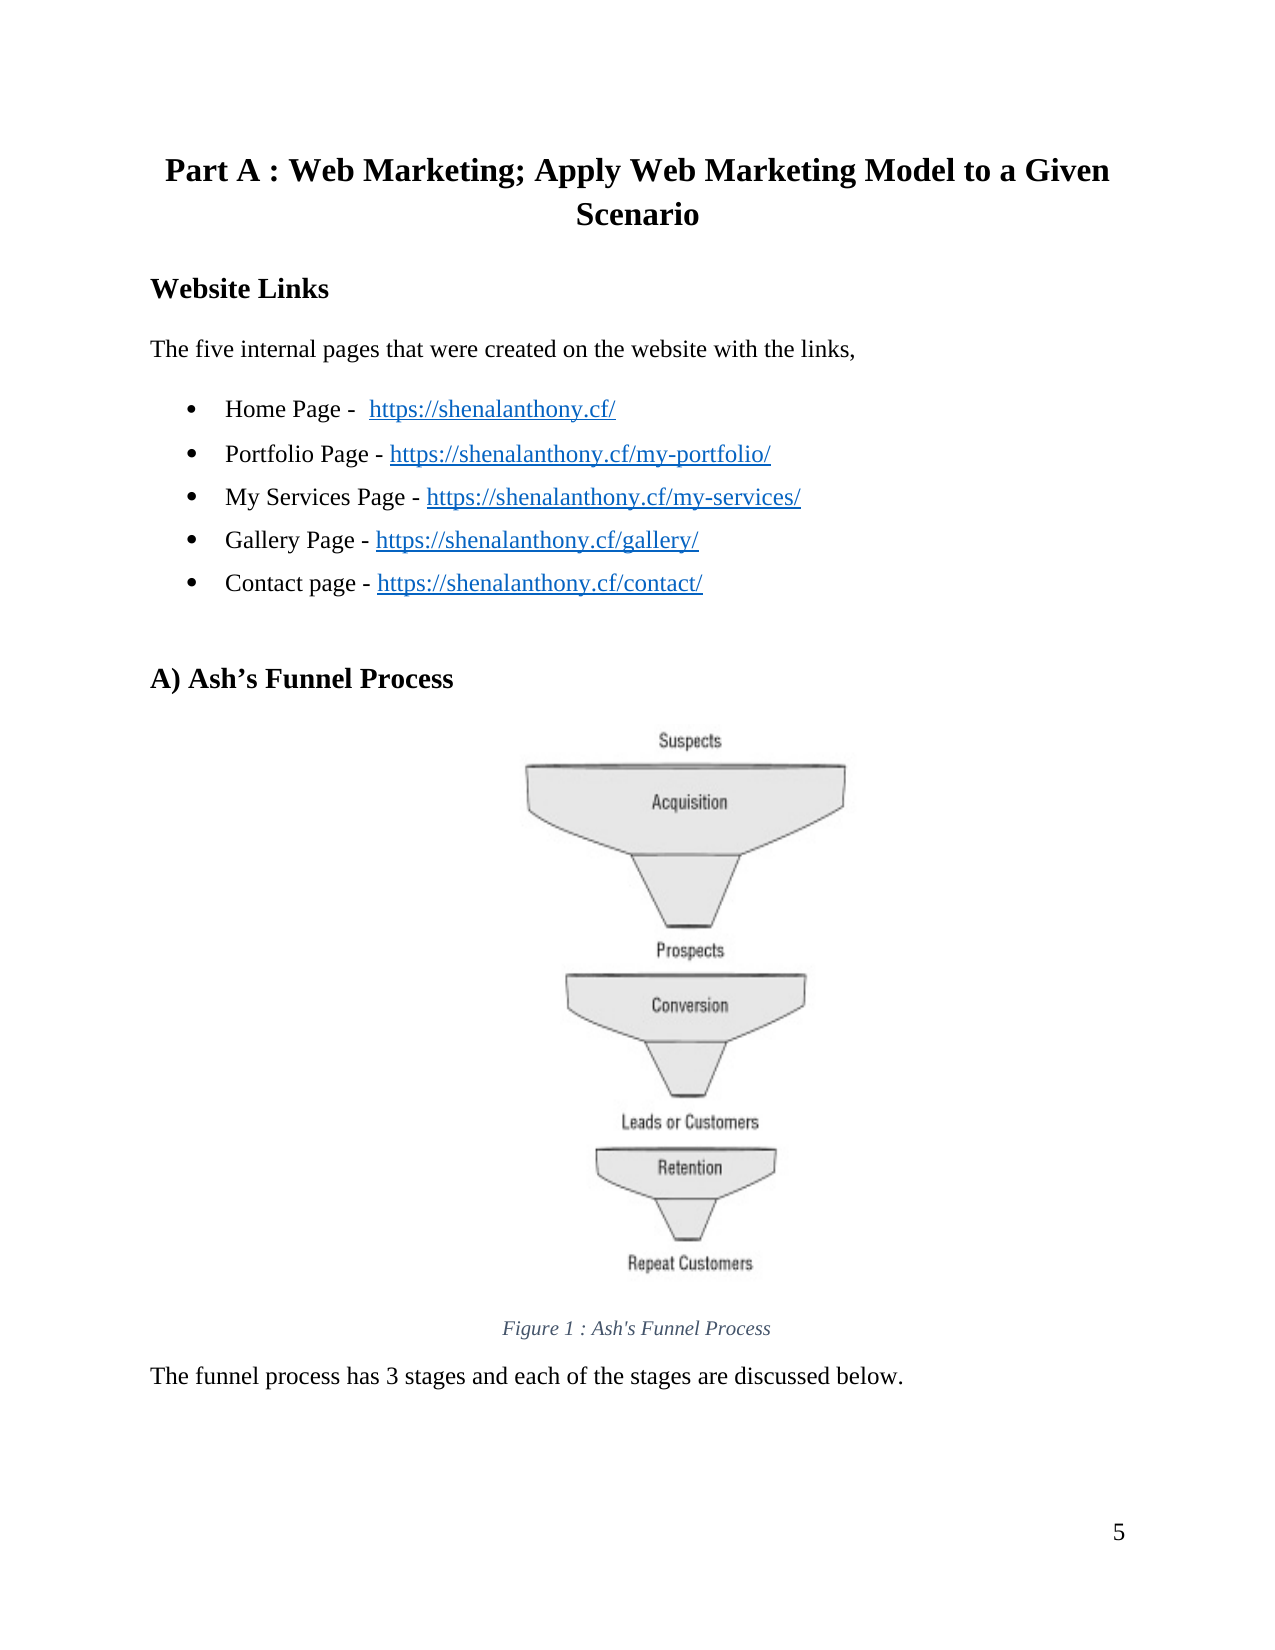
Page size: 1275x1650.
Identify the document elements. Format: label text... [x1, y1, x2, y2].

subtitle Website Links [150, 271, 1125, 304]
list Home Page - https://shenalanthony.cf/ [187, 394, 1125, 422]
text The funnel process has 3 stages and each of the stages are discussed below. [150, 1361, 1125, 1389]
list Portfolio Page - https://shenalanthony.cf/my-portfolio/ [187, 439, 1125, 468]
list Gallery Page - https://shenalanthony.cf/gallery/ [187, 525, 1125, 554]
text The five internal pages that were created on the website with the links, [150, 334, 1125, 363]
picture [440, 724, 905, 1285]
list My Services Page - https://shenalanthony.cf/my-services/ [187, 482, 1125, 511]
subtitle Part A : Web Marketing; Apply Web Marketing Model to a Given Scenario [150, 150, 1125, 232]
text Figure 1 : Ash's Funnel Process [150, 1316, 1125, 1340]
subtitle A) Ash’s Funnel Process [150, 661, 1125, 695]
list Contact page - https://shenalanthony.cf/contact/ [187, 568, 1125, 597]
